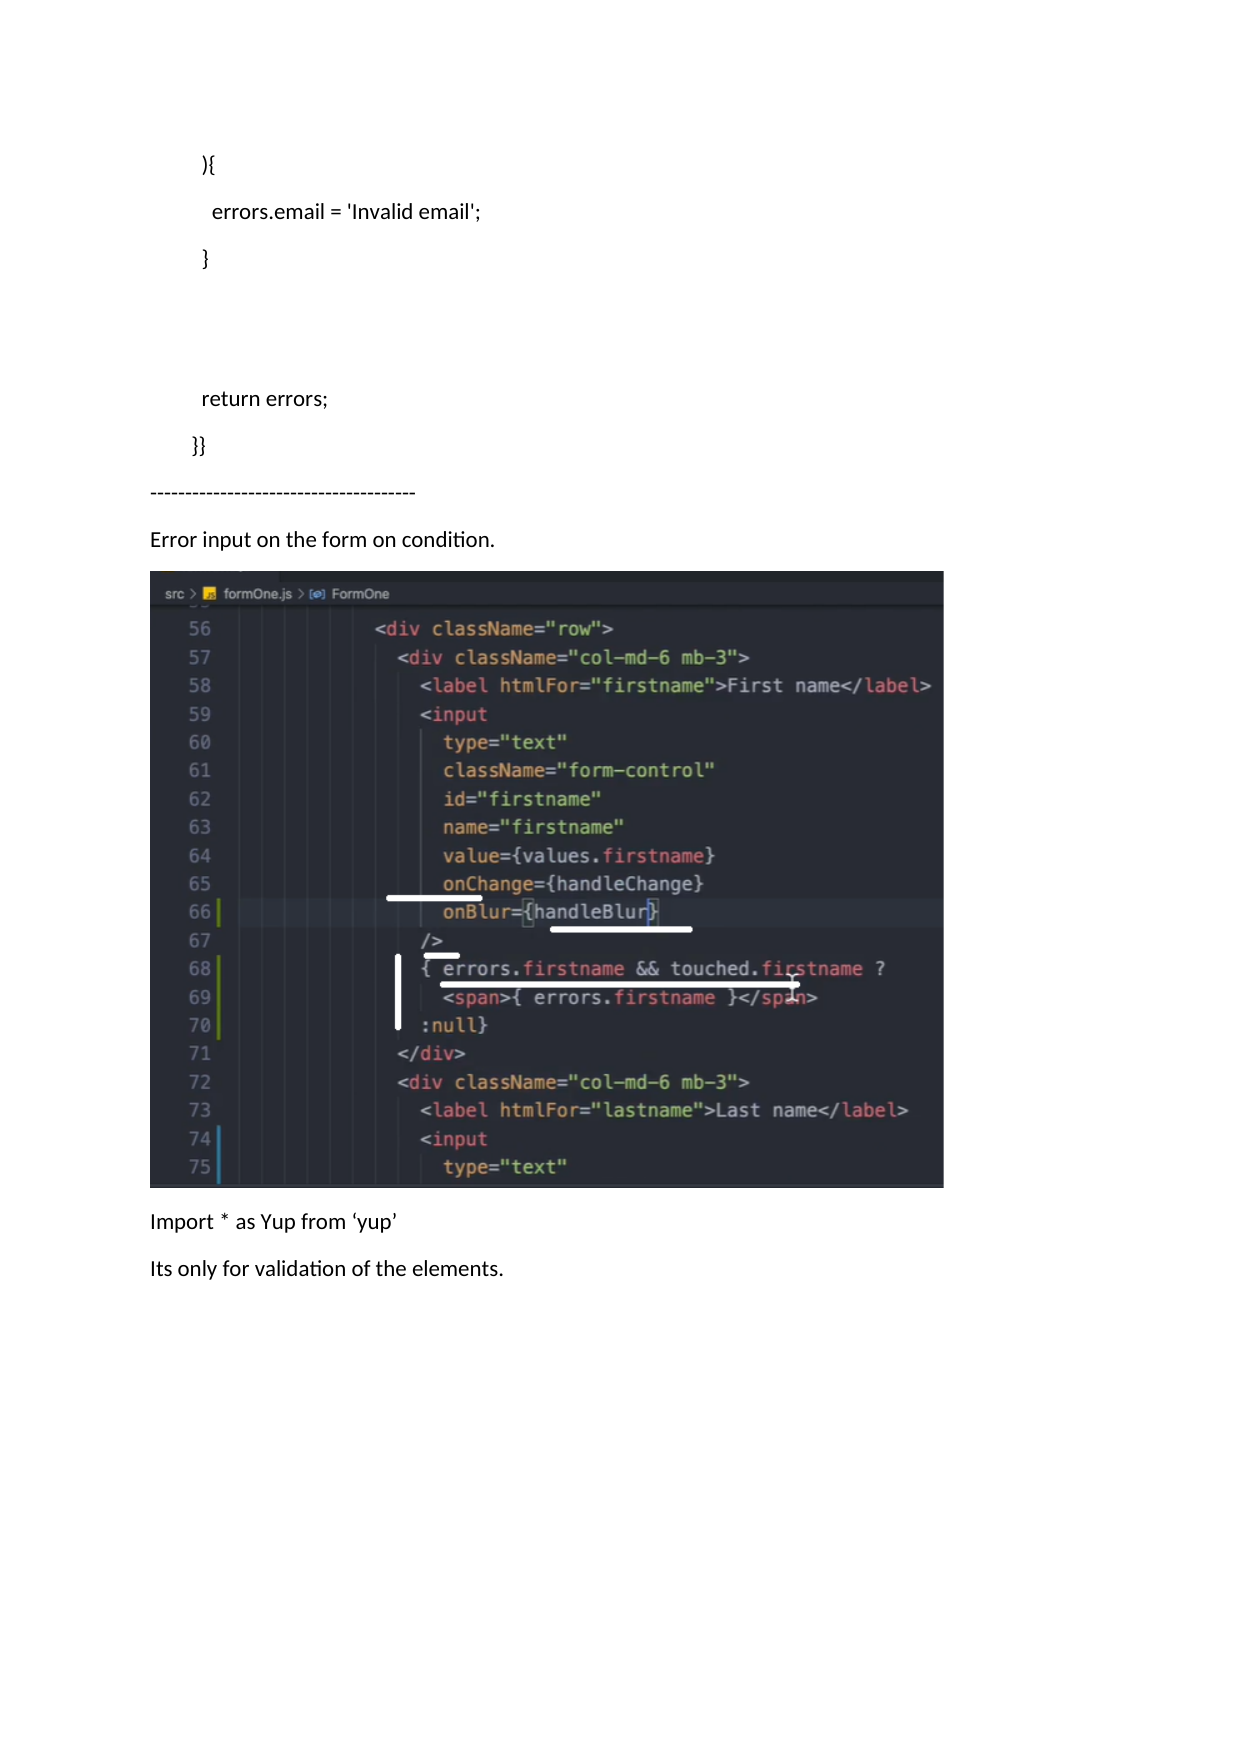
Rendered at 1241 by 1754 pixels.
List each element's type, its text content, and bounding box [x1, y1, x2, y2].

text } [150, 244, 1090, 272]
text return errors; [150, 384, 1090, 412]
text errors.email = 'Invalid email'; [150, 197, 1090, 225]
picture [150, 571, 944, 1188]
text -------------------------------------- [150, 478, 1090, 506]
text Import * as Yup from ‘yup’ [150, 1207, 1090, 1235]
text Its only for validation of the elements. [150, 1254, 1090, 1282]
text }} [150, 431, 1090, 459]
text ){ [150, 150, 1090, 178]
text Error input on the form on condition. [150, 525, 1090, 553]
